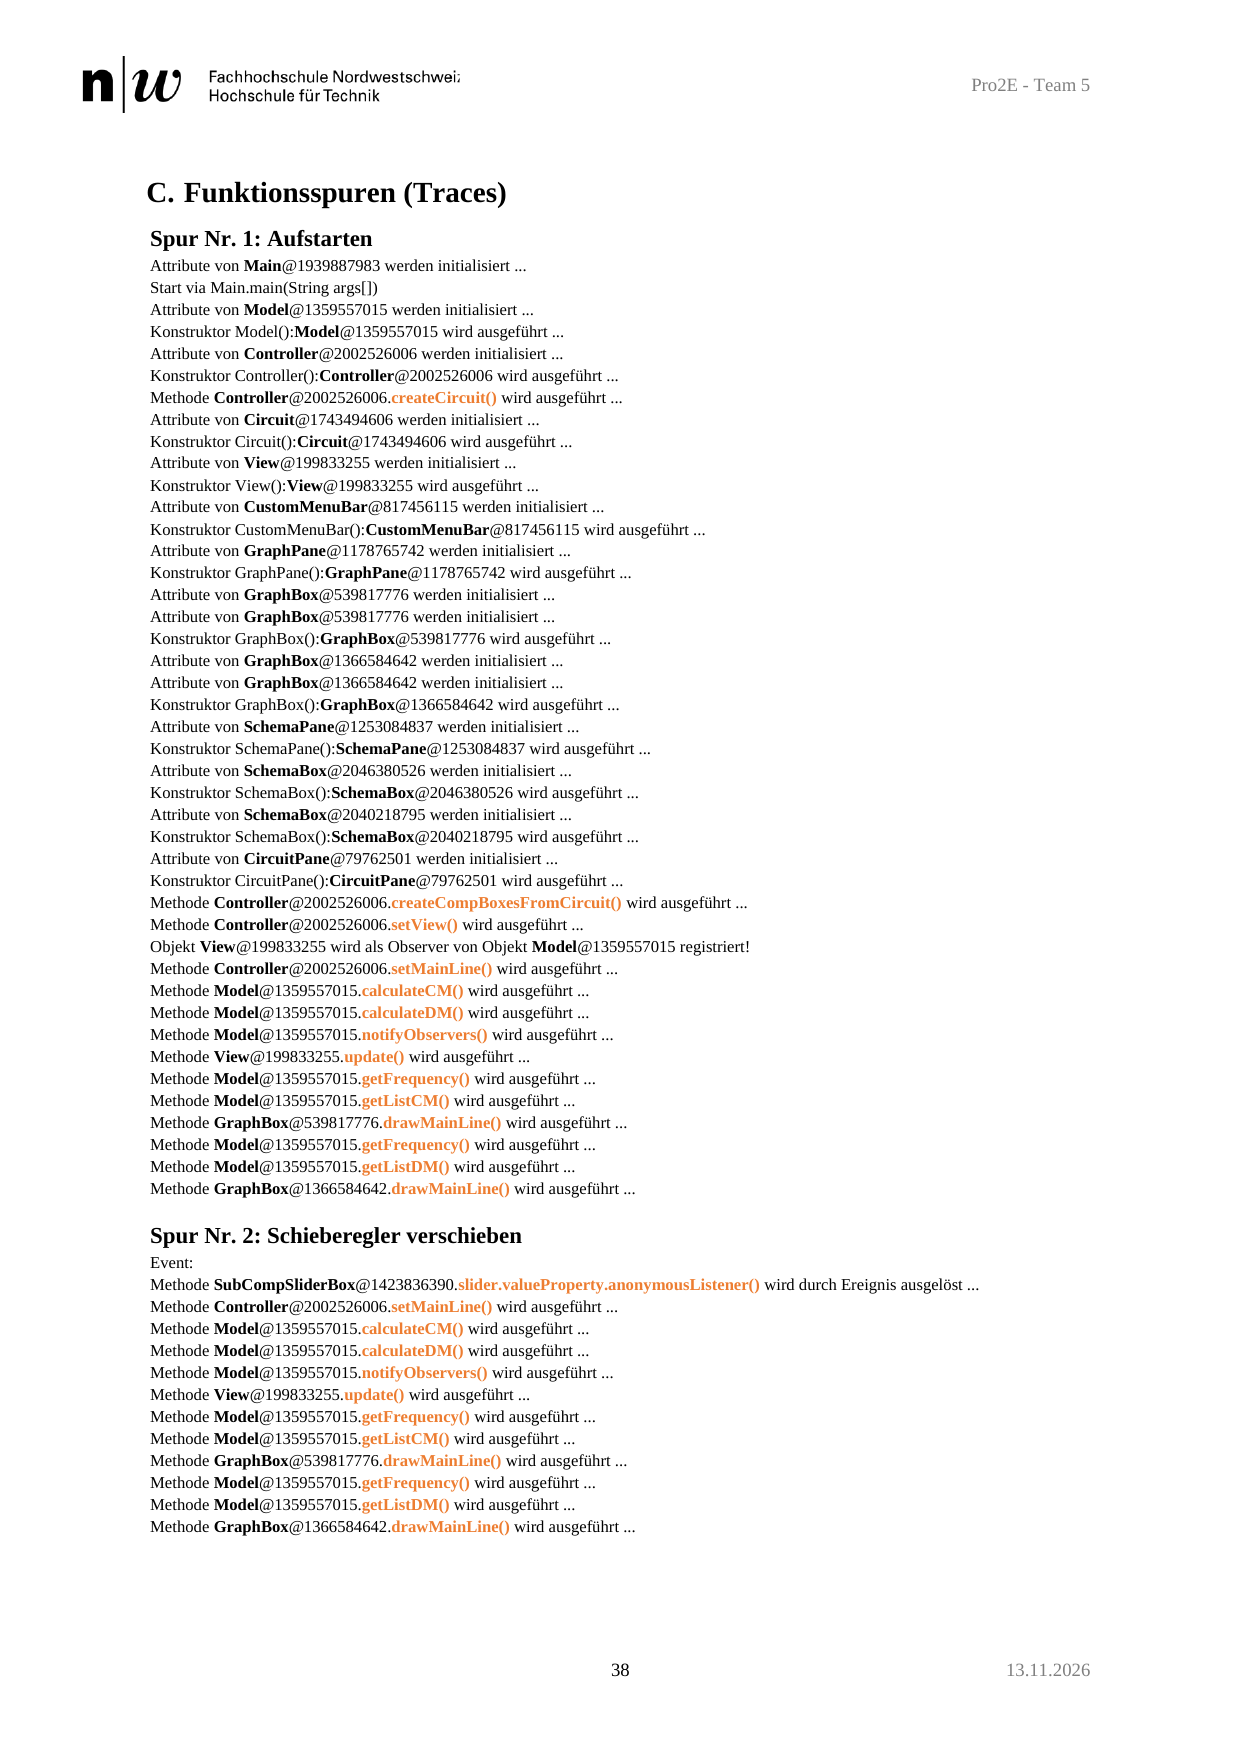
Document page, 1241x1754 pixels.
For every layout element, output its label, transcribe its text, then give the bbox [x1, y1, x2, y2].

text Methode Model@1359557015.getListDM() wird ausgeführt ... [150, 1494, 1090, 1514]
text Methode Controller@2002526006.setView() wird ausgeführt ... [150, 915, 1090, 934]
text Start via Main.main(String args[]) [150, 277, 1090, 297]
text Konstruktor SchemaBox():SchemaBox@2040218795 wird ausgeführt ... [150, 827, 1090, 846]
text Methode Model@1359557015.calculateDM() wird ausgeführt ... [150, 1003, 1090, 1022]
text Methode Model@1359557015.getFrequency() wird ausgeführt ... [150, 1135, 1090, 1154]
text Konstruktor SchemaPane():SchemaPane@1253084837 wird ausgeführt ... [150, 739, 1090, 758]
text Methode View@199833255.update() wird ausgeführt ... [150, 1047, 1090, 1066]
text Methode GraphBox@1366584642.drawMainLine() wird ausgeführt ... [150, 1517, 1090, 1536]
text Methode GraphBox@1366584642.drawMainLine() wird ausgeführt ... [150, 1179, 1090, 1198]
text Attribute von GraphBox@539817776 werden initialisiert ... [150, 585, 1090, 604]
text Konstruktor GraphPane():GraphPane@1178765742 wird ausgeführt ... [150, 563, 1090, 582]
text Konstruktor GraphBox():GraphBox@1366584642 wird ausgeführt ... [150, 695, 1090, 714]
text Attribute von SchemaBox@2046380526 werden initialisiert ... [150, 761, 1090, 780]
text Konstruktor CircuitPane():CircuitPane@79762501 wird ausgeführt ... [150, 871, 1090, 890]
text Methode Model@1359557015.notifyObservers() wird ausgeführt ... [150, 1363, 1090, 1382]
text Methode Model@1359557015.calculateCM() wird ausgeführt ... [150, 1319, 1090, 1338]
text Attribute von Main@1939887983 werden initialisiert ... [150, 256, 1090, 275]
text Attribute von GraphBox@539817776 werden initialisiert ... [150, 607, 1090, 626]
text Attribute von SchemaBox@2040218795 werden initialisiert ... [150, 805, 1090, 824]
text Objekt View@199833255 wird als Observer von Objekt Model@1359557015 registriert! [150, 937, 1090, 956]
subtitle Funktionsspuren (Traces) [146, 175, 1090, 208]
text Methode Model@1359557015.getFrequency() wird ausgeführt ... [150, 1407, 1090, 1426]
text Methode View@199833255.update() wird ausgeführt ... [150, 1385, 1090, 1404]
text Spur Nr. 2: Schieberegler verschieben [150, 1223, 1090, 1249]
text Konstruktor CustomMenuBar():CustomMenuBar@817456115 wird ausgeführt ... [150, 519, 1090, 538]
text Attribute von GraphBox@1366584642 werden initialisiert ... [150, 651, 1090, 670]
text Attribute von CustomMenuBar@817456115 werden initialisiert ... [150, 497, 1090, 516]
text Konstruktor Controller():Controller@2002526006 wird ausgeführt ... [150, 365, 1090, 384]
text Methode SubCompSliderBox@1423836390.slider.valueProperty.anonymousListener() wird durch Ereignis ausgelöst ... [150, 1275, 1090, 1294]
text Konstruktor SchemaBox():SchemaBox@2046380526 wird ausgeführt ... [150, 783, 1090, 802]
text Methode Controller@2002526006.setMainLine() wird ausgeführt ... [150, 959, 1090, 978]
text Methode Model@1359557015.getListCM() wird ausgeführt ... [150, 1091, 1090, 1110]
text Methode Model@1359557015.notifyObservers() wird ausgeführt ... [150, 1025, 1090, 1044]
text Konstruktor GraphBox():GraphBox@539817776 wird ausgeführt ... [150, 629, 1090, 648]
text Methode Controller@2002526006.createCompBoxesFromCircuit() wird ausgeführt ... [150, 893, 1090, 912]
text Konstruktor View():View@199833255 wird ausgeführt ... [150, 475, 1090, 494]
text Methode GraphBox@539817776.drawMainLine() wird ausgeführt ... [150, 1451, 1090, 1470]
text Spur Nr. 1: Aufstarten [150, 225, 1090, 252]
text Attribute von View@199833255 werden initialisiert ... [150, 453, 1090, 472]
text Methode Model@1359557015.getFrequency() wird ausgeführt ... [150, 1069, 1090, 1088]
text Attribute von GraphPane@1178765742 werden initialisiert ... [150, 541, 1090, 560]
text Methode Model@1359557015.calculateCM() wird ausgeführt ... [150, 981, 1090, 1000]
text Konstruktor Circuit():Circuit@1743494606 wird ausgeführt ... [150, 431, 1090, 451]
text Methode Model@1359557015.calculateDM() wird ausgeführt ... [150, 1341, 1090, 1360]
text Methode Model@1359557015.getListDM() wird ausgeführt ... [150, 1157, 1090, 1176]
text Methode GraphBox@539817776.drawMainLine() wird ausgeführt ... [150, 1113, 1090, 1132]
text Attribute von Controller@2002526006 werden initialisiert ... [150, 343, 1090, 363]
text Methode Controller@2002526006.createCircuit() wird ausgeführt ... [150, 387, 1090, 407]
text Attribute von GraphBox@1366584642 werden initialisiert ... [150, 673, 1090, 692]
text Methode Model@1359557015.getListCM() wird ausgeführt ... [150, 1429, 1090, 1448]
text Attribute von CircuitPane@79762501 werden initialisiert ... [150, 849, 1090, 868]
text Methode Controller@2002526006.setMainLine() wird ausgeführt ... [150, 1297, 1090, 1316]
text Methode Model@1359557015.getFrequency() wird ausgeführt ... [150, 1473, 1090, 1492]
picture [81, 56, 460, 113]
text Attribute von Model@1359557015 werden initialisiert ... [150, 299, 1090, 319]
text Attribute von Circuit@1743494606 werden initialisiert ... [150, 409, 1090, 428]
text Event: [150, 1253, 1090, 1272]
text Attribute von SchemaPane@1253084837 werden initialisiert ... [150, 717, 1090, 736]
text Konstruktor Model():Model@1359557015 wird ausgeführt ... [150, 321, 1090, 341]
